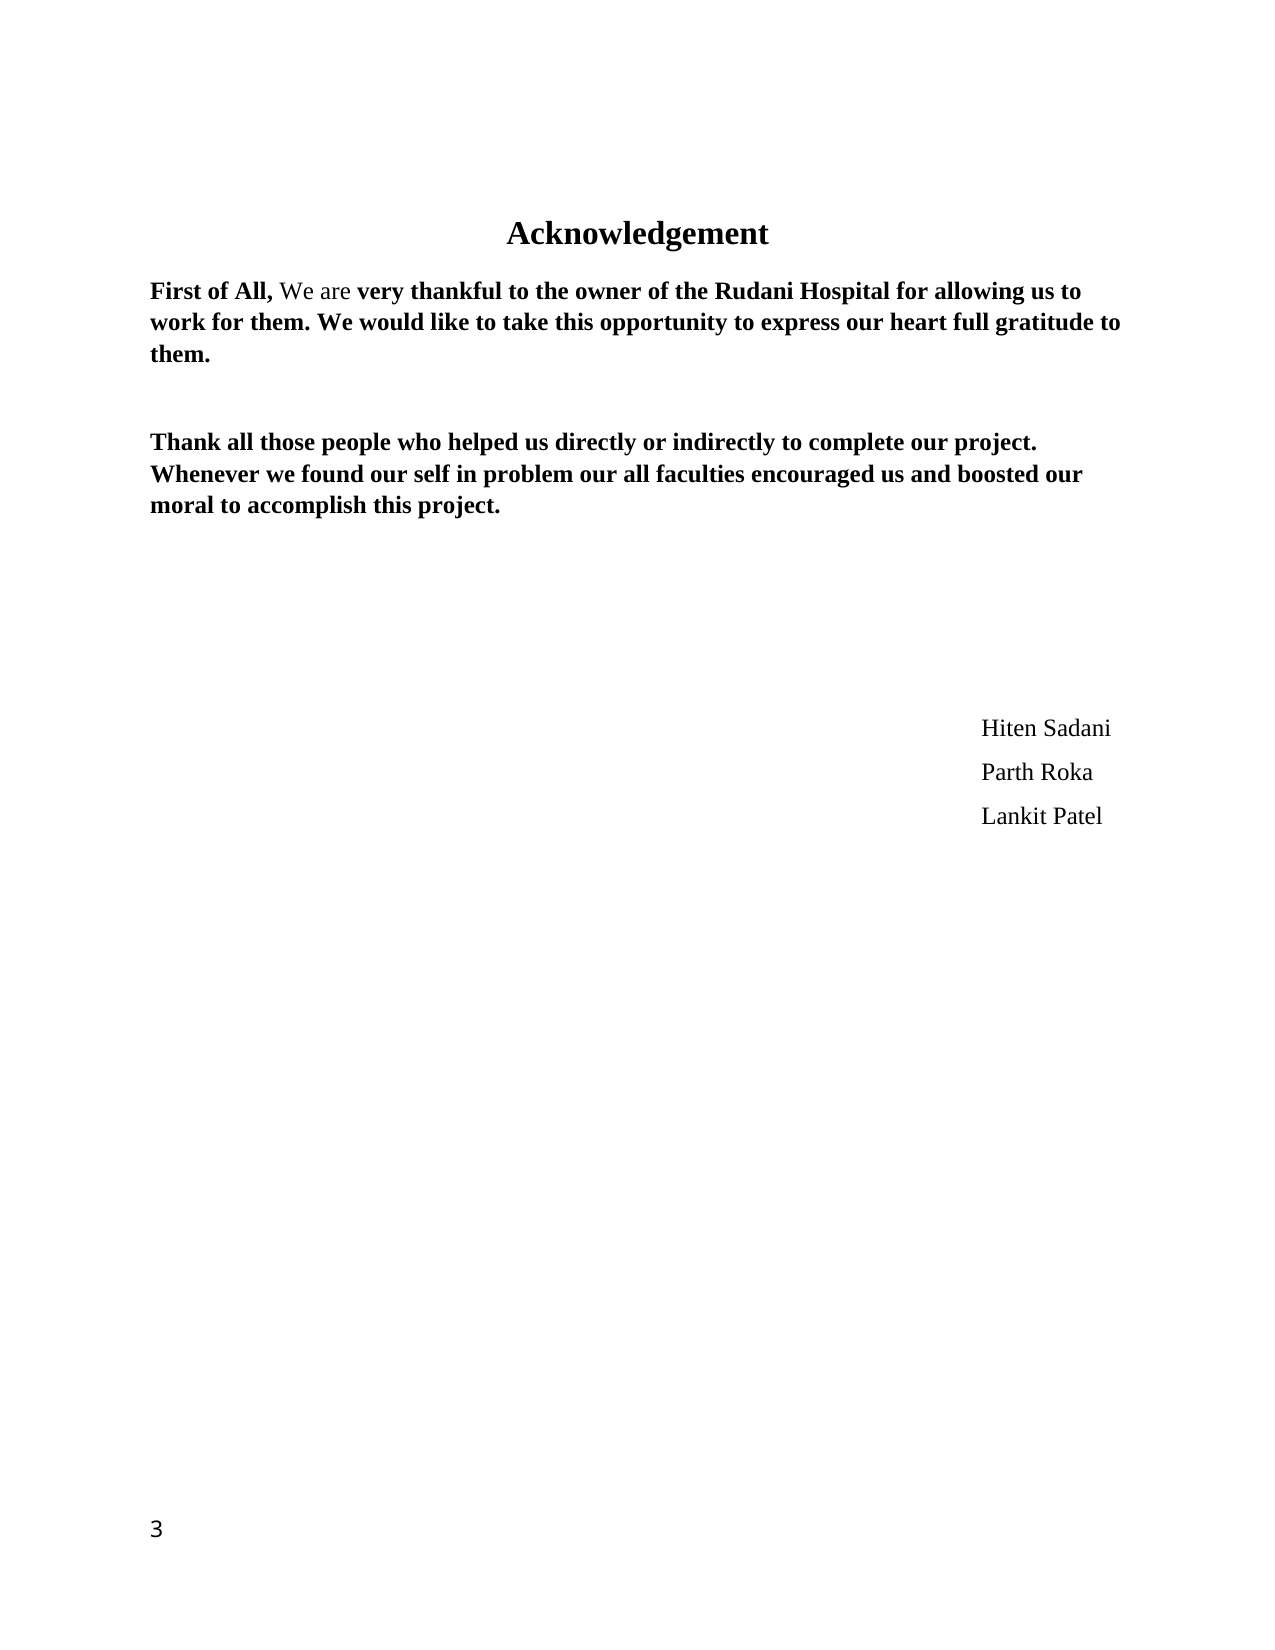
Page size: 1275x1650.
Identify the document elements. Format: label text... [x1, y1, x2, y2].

text Hiten Sadani [150, 713, 1125, 742]
text Lankit Patel [150, 801, 1125, 830]
text Parth Roka [150, 757, 1125, 786]
text Thank all those people who helped us directly or indirectly to complete our project. Whenever we found our self in problem our all faculties encouraged us and boosted our moral to accomplish this project. [150, 427, 1125, 519]
text Acknowledgement [150, 213, 1125, 251]
text First of All, We are very thankful to the owner of the Rudani Hospital for allowing us to work for them. We would like to take this opportunity to express our heart full gratitude to them. [150, 276, 1125, 368]
